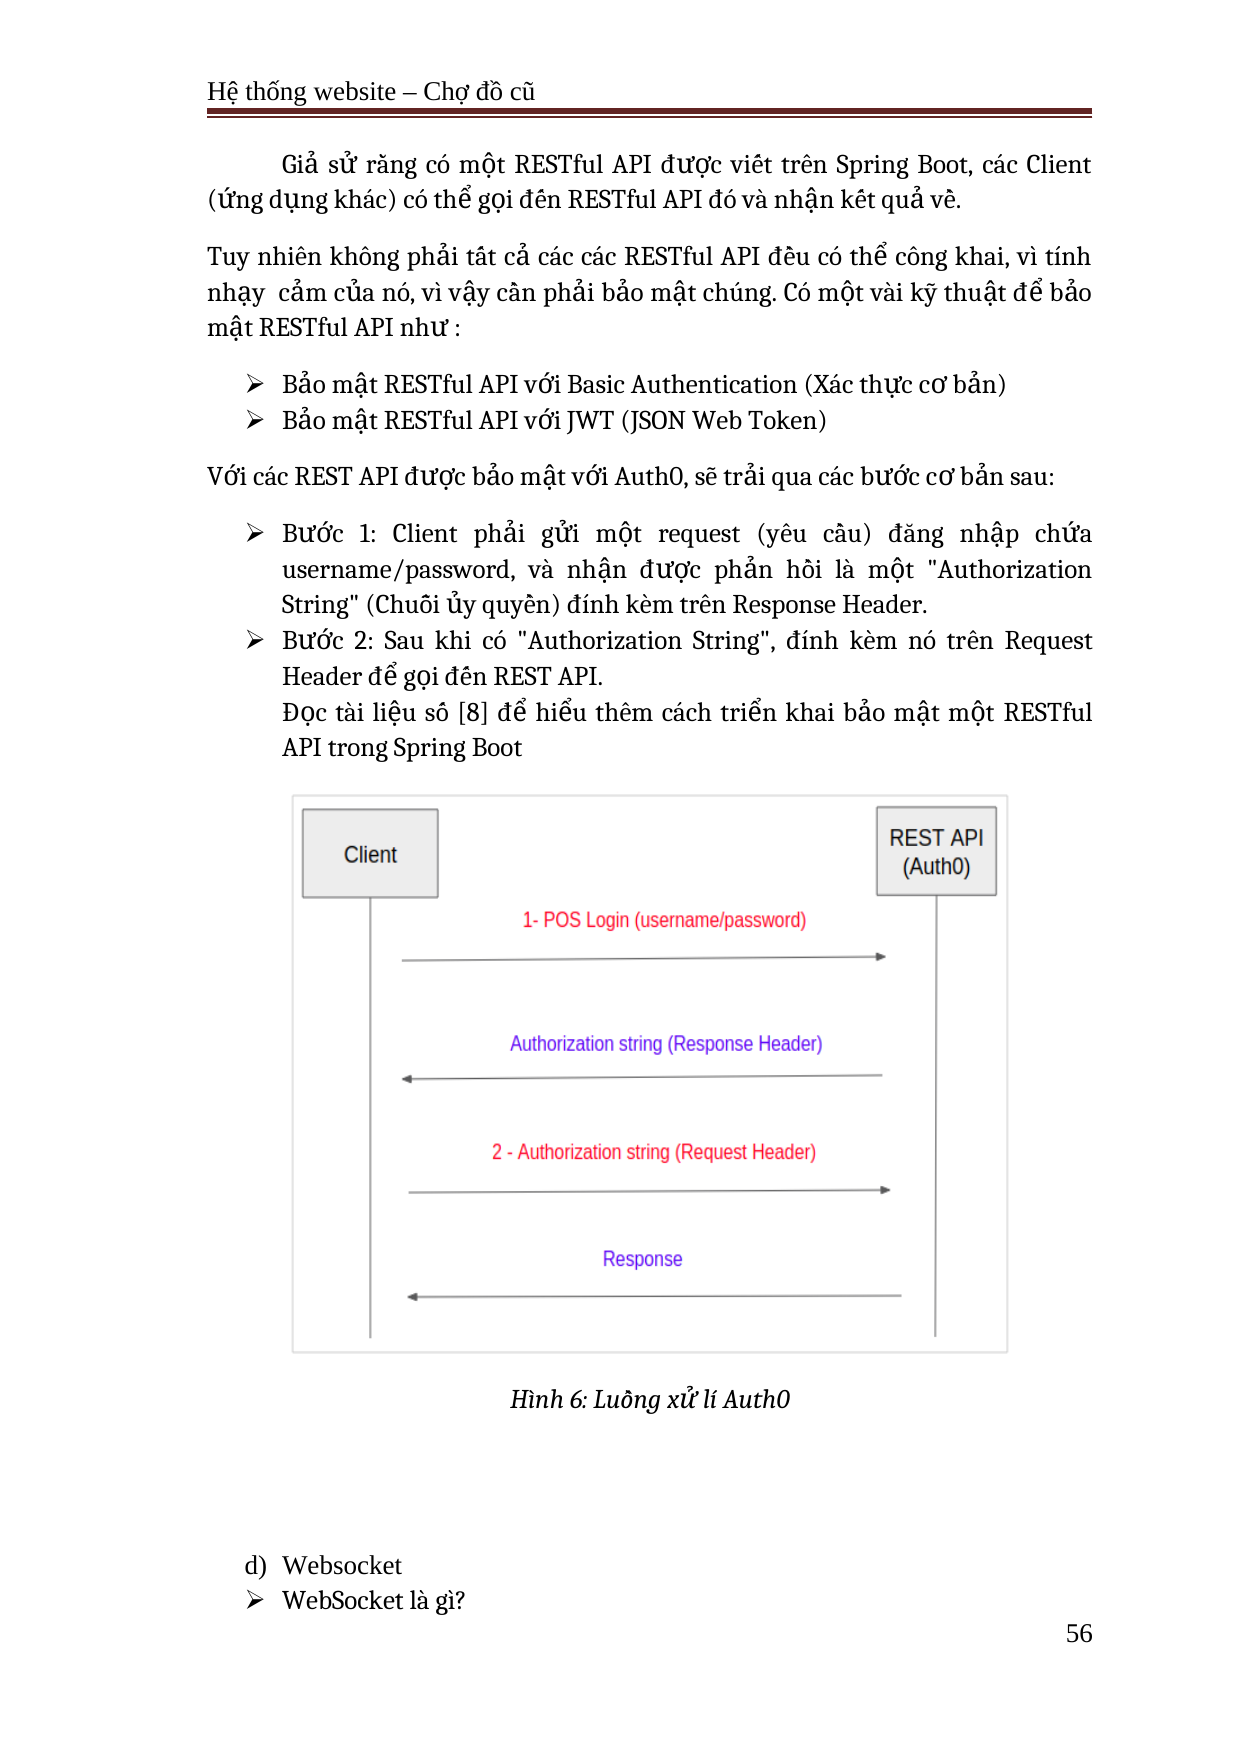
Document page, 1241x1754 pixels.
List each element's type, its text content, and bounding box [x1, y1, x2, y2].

list Bước 1: Client phải gửi một request (yêu cầu) đăng nhập chứa username/password, và nhận được phản hồi là một "Authorization String" (Chuỗi ủy quyền) đính kèm trên Response Header. [244, 518, 1092, 621]
text Với các REST API được bảo mật với Auth0, sẽ trải qua các bước cơ bản sau: [207, 461, 1092, 492]
picture [286, 788, 1013, 1359]
text Giả sử rằng có một RESTful API được viết trên Spring Boot, các Client (ứng dụng khác) có thể gọi đến RESTful API đó và nhận kết quả về. [207, 149, 1092, 216]
list Bảo mật RESTful API với JWT (JSON Web Token) [244, 405, 1092, 436]
list WebSocket là gì? [244, 1585, 1092, 1616]
text Tuy nhiên không phải tất cả các các RESTful API đều có thể công khai, vì tính nhạy cảm của nó, vì vậy cần phải bảo mật chúng. Có một vài kỹ thuật để bảo mật RESTful API như : [207, 241, 1092, 344]
list Websocket [244, 1549, 1092, 1580]
list Bước 2: Sau khi có "Authorization String", đính kèm nó trên Request Header để gọi đến REST API. [244, 625, 1092, 692]
list Đọc tài liệu số để hiểu thêm cách triển khai bảo mật một RESTful API trong Spring Boot [282, 697, 1092, 763]
list Bảo mật RESTful API với Basic Authentication (Xác thực cơ bản) [244, 369, 1092, 400]
text Hình 6: Luồng xử lí Auth0 [207, 1384, 1092, 1415]
